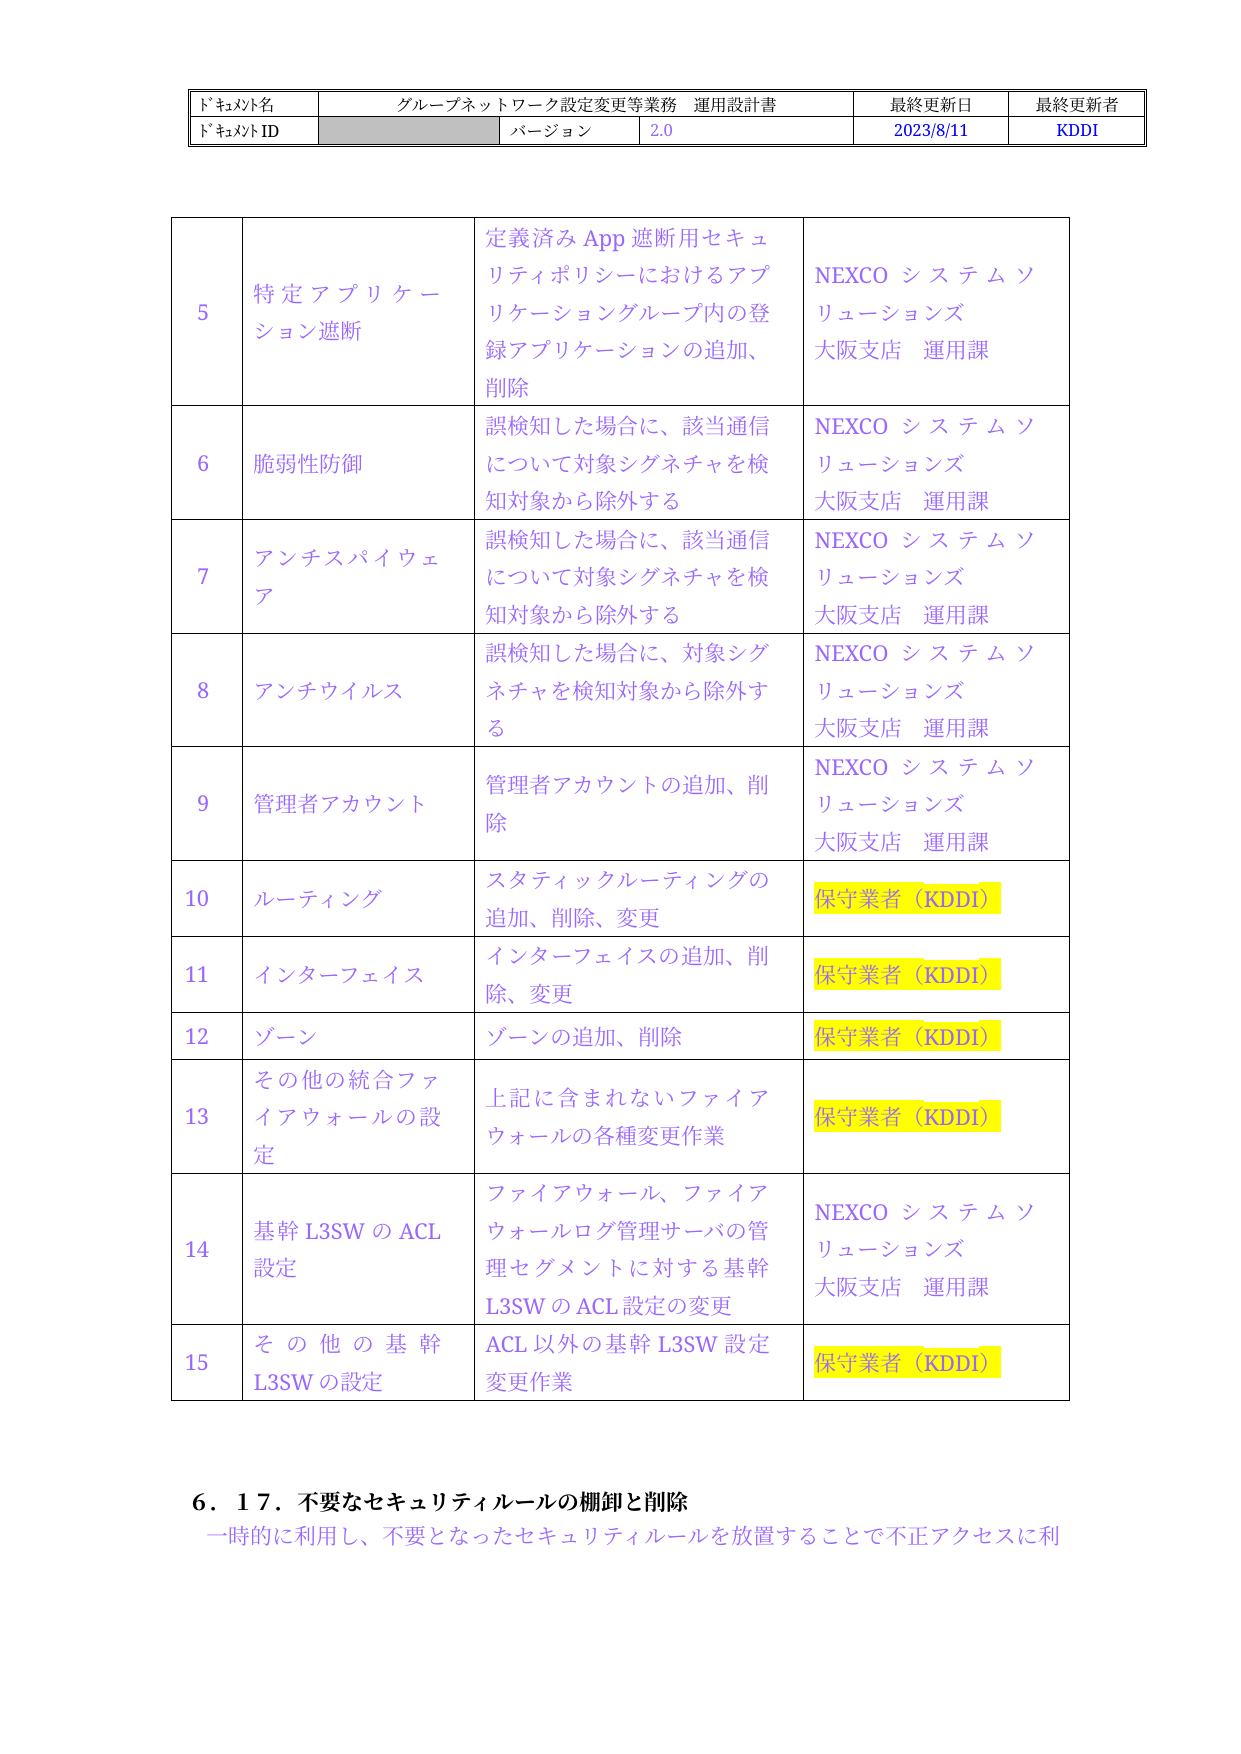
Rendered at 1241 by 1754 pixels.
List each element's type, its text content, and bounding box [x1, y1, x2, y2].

table_cell NEXCOシステムソリューションズ 大阪支店 運用課 [804, 634, 1069, 746]
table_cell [804, 218, 1069, 405]
subtitle ６．１７．不要なセキュリティルールの棚卸と削除 [177, 1482, 1063, 1519]
table_cell 管理者アカウント [243, 747, 474, 859]
table_cell 誤検知した場合に、該当通信について対象シグネチャを検知対象から除外する [475, 520, 803, 632]
table_cell NEXCOシステムソリューションズ 大阪支店 運用課 [804, 1174, 1069, 1323]
table_cell インターフェイス [243, 937, 474, 1012]
table_cell 5 [172, 218, 242, 405]
table_cell 14 [172, 1174, 242, 1323]
table_cell その他の基幹L3SWの設定 [243, 1325, 474, 1399]
table_cell 13 [172, 1060, 242, 1172]
table_cell 11 [172, 937, 242, 1012]
table_cell 9 [172, 747, 242, 859]
table_cell 10 [172, 861, 242, 936]
table_cell 保守業者（KDDI） [804, 937, 1069, 1012]
table_cell ACL以外の基幹L3SW設定変更作業 [475, 1325, 803, 1399]
table_cell 定義済みApp遮断用セキュリティポリシーにおけるアプリケーショングループ内の登録アプリケーションの追加、削除 [475, 218, 803, 405]
table_cell NEXCOシステムソリューションズ 大阪支店 運用課 [804, 520, 1069, 632]
table_cell ファイアウォール、ファイアウォールログ管理サーバの管理セグメントに対する基幹L3SWのACL設定の変更 [475, 1174, 803, 1323]
table_cell 上記に含まれないファイアウォールの各種変更作業 [475, 1060, 803, 1172]
table_cell 8 [172, 634, 242, 746]
table_cell 保守業者（KDDI） [804, 1013, 1069, 1059]
table_cell その他の統合ファイアウォールの設定 [243, 1060, 474, 1172]
table_cell 誤検知した場合に、該当通信について対象シグネチャを検知対象から除外する [475, 406, 803, 519]
table_cell スタティックルーティングの追加、削除、変更 [475, 861, 803, 936]
table_cell アンチスパイウェア [243, 520, 474, 632]
table_cell 管理者アカウントの追加、削除 [475, 747, 803, 859]
table_cell 保守業者（KDDI） [804, 1060, 1069, 1172]
table_cell 脆弱性防御 [243, 406, 474, 519]
table_cell 保守業者（KDDI） [804, 1325, 1069, 1399]
table_cell 誤検知した場合に、対象シグネチャを検知対象から除外する [475, 634, 803, 746]
table_cell NEXCOシステムソリューションズ 大阪支店 運用課 [804, 406, 1069, 519]
table_cell 特定アプリケーション遮断 [243, 218, 474, 405]
table_cell 12 [172, 1013, 242, 1059]
table_cell 7 [172, 520, 242, 632]
table_cell インターフェイスの追加、削除、変更 [475, 937, 803, 1012]
table_cell ゾーンの追加、削除 [475, 1013, 803, 1059]
table_cell 保守業者（KDDI） [804, 861, 1069, 936]
table_cell アンチウイルス [243, 634, 474, 746]
table_cell ルーティング [243, 861, 474, 936]
table_cell ゾーン [243, 1013, 474, 1059]
table_cell 基幹L3SWのACL設定 [243, 1174, 474, 1323]
table_cell 6 [172, 406, 242, 519]
table_cell NEXCOシステムソリューションズ 大阪支店 運用課 [804, 747, 1069, 859]
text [177, 1519, 1063, 1551]
table_cell 15 [172, 1325, 242, 1399]
